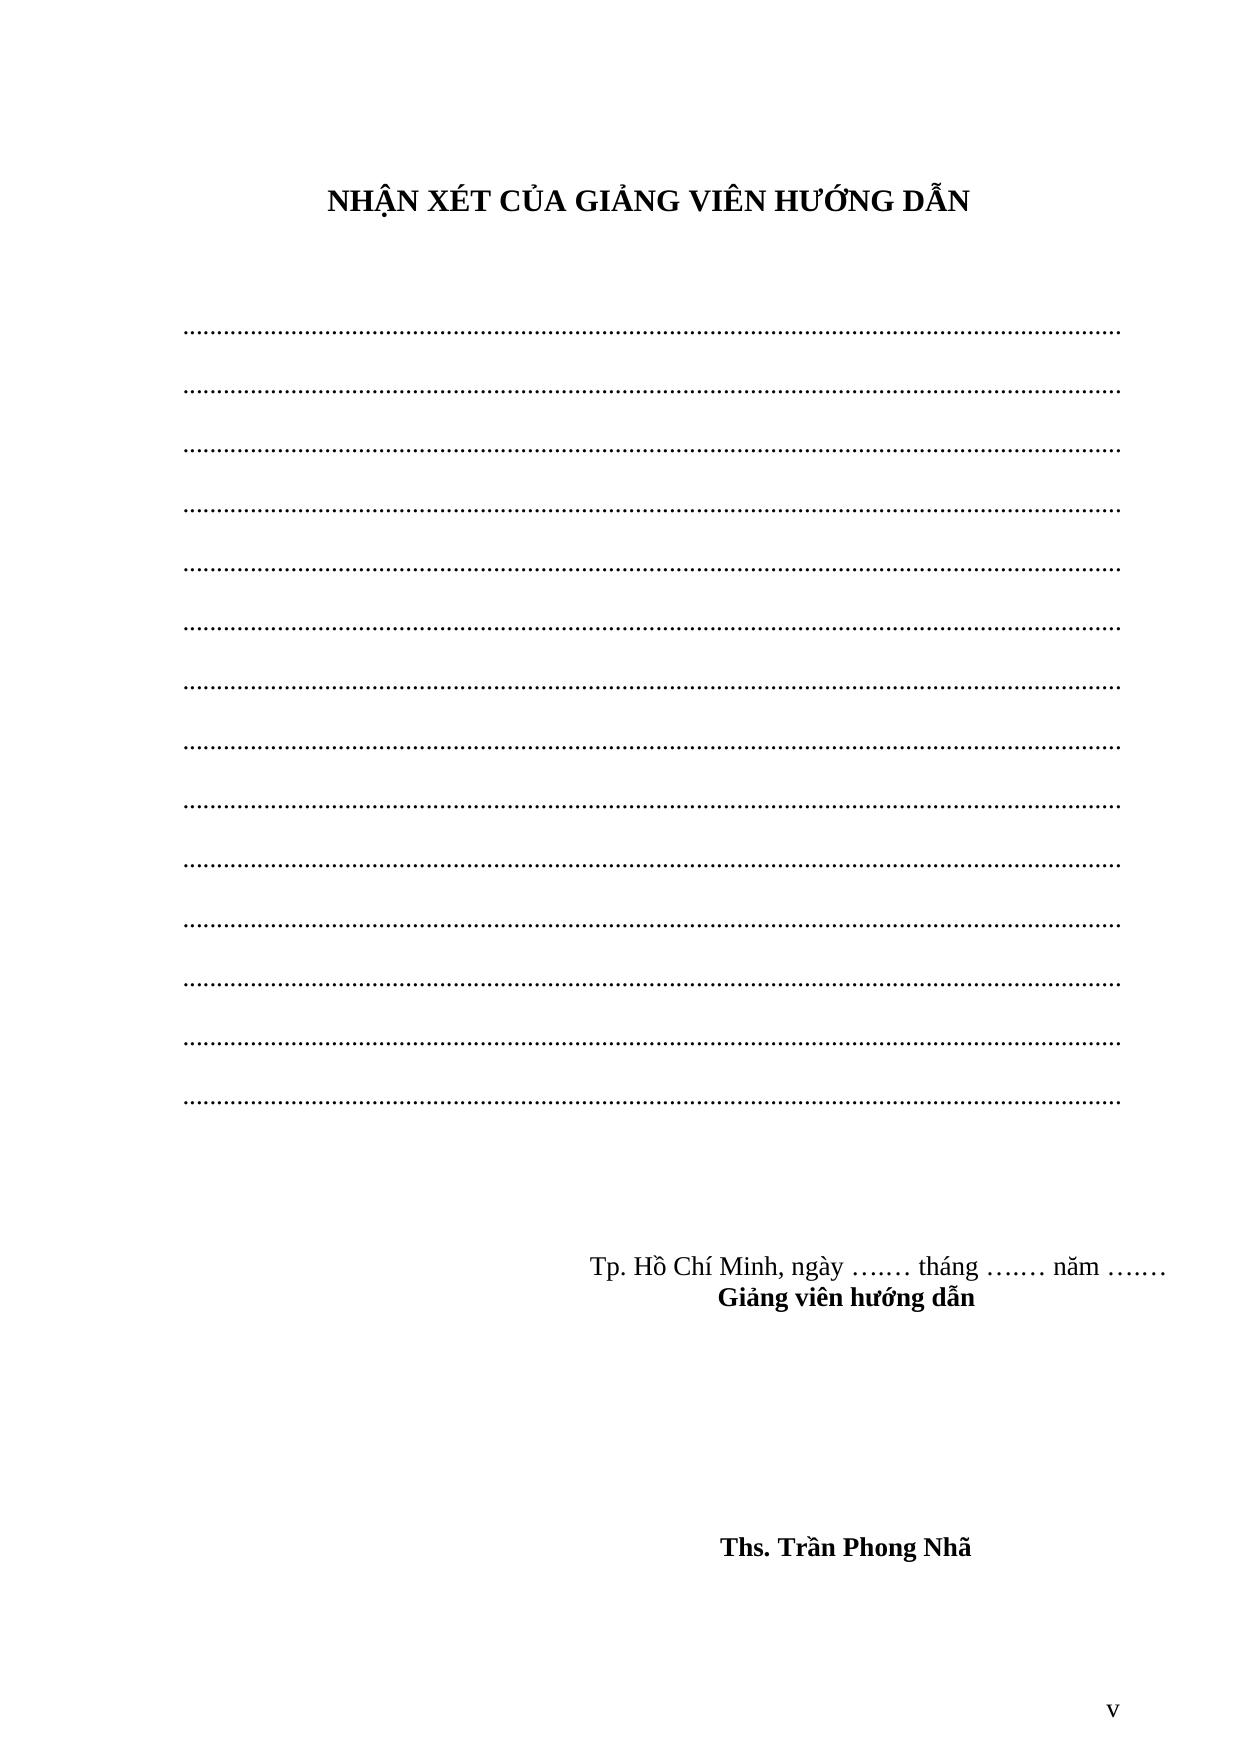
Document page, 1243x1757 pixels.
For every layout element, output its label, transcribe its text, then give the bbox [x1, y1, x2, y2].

text ........................................................................................................................................... [182, 1079, 1182, 1111]
text ........................................................................................................................................... [182, 961, 1182, 992]
text ........................................................................................................................................... [182, 724, 1182, 755]
subtitle NHẬN XÉT CỦA GIẢNG VIÊN HƯỚNG DẪN [320, 182, 977, 218]
text ........................................................................................................................................... [182, 842, 1182, 873]
subtitle Giảng viên hướng dẫn [716, 1282, 977, 1313]
text ........................................................................................................................................... [182, 427, 1182, 459]
text ........................................................................................................................................... [182, 902, 1182, 933]
text ........................................................................................................................................... [182, 783, 1182, 814]
text ........................................................................................................................................... [182, 546, 1182, 577]
text ........................................................................................................................................... [182, 1020, 1182, 1052]
text ........................................................................................................................................... [182, 664, 1182, 696]
text Ths. Trần Phong Nhã [715, 1531, 977, 1562]
text Tp. Hồ Chí Minh, ngày ….… tháng ….… năm ….… [589, 1250, 1182, 1281]
text ........................................................................................................................................... [182, 368, 1182, 399]
text ........................................................................................................................................... [182, 605, 1182, 637]
text ........................................................................................................................................... [182, 487, 1182, 518]
text ........................................................................................................................................... [182, 309, 1182, 340]
